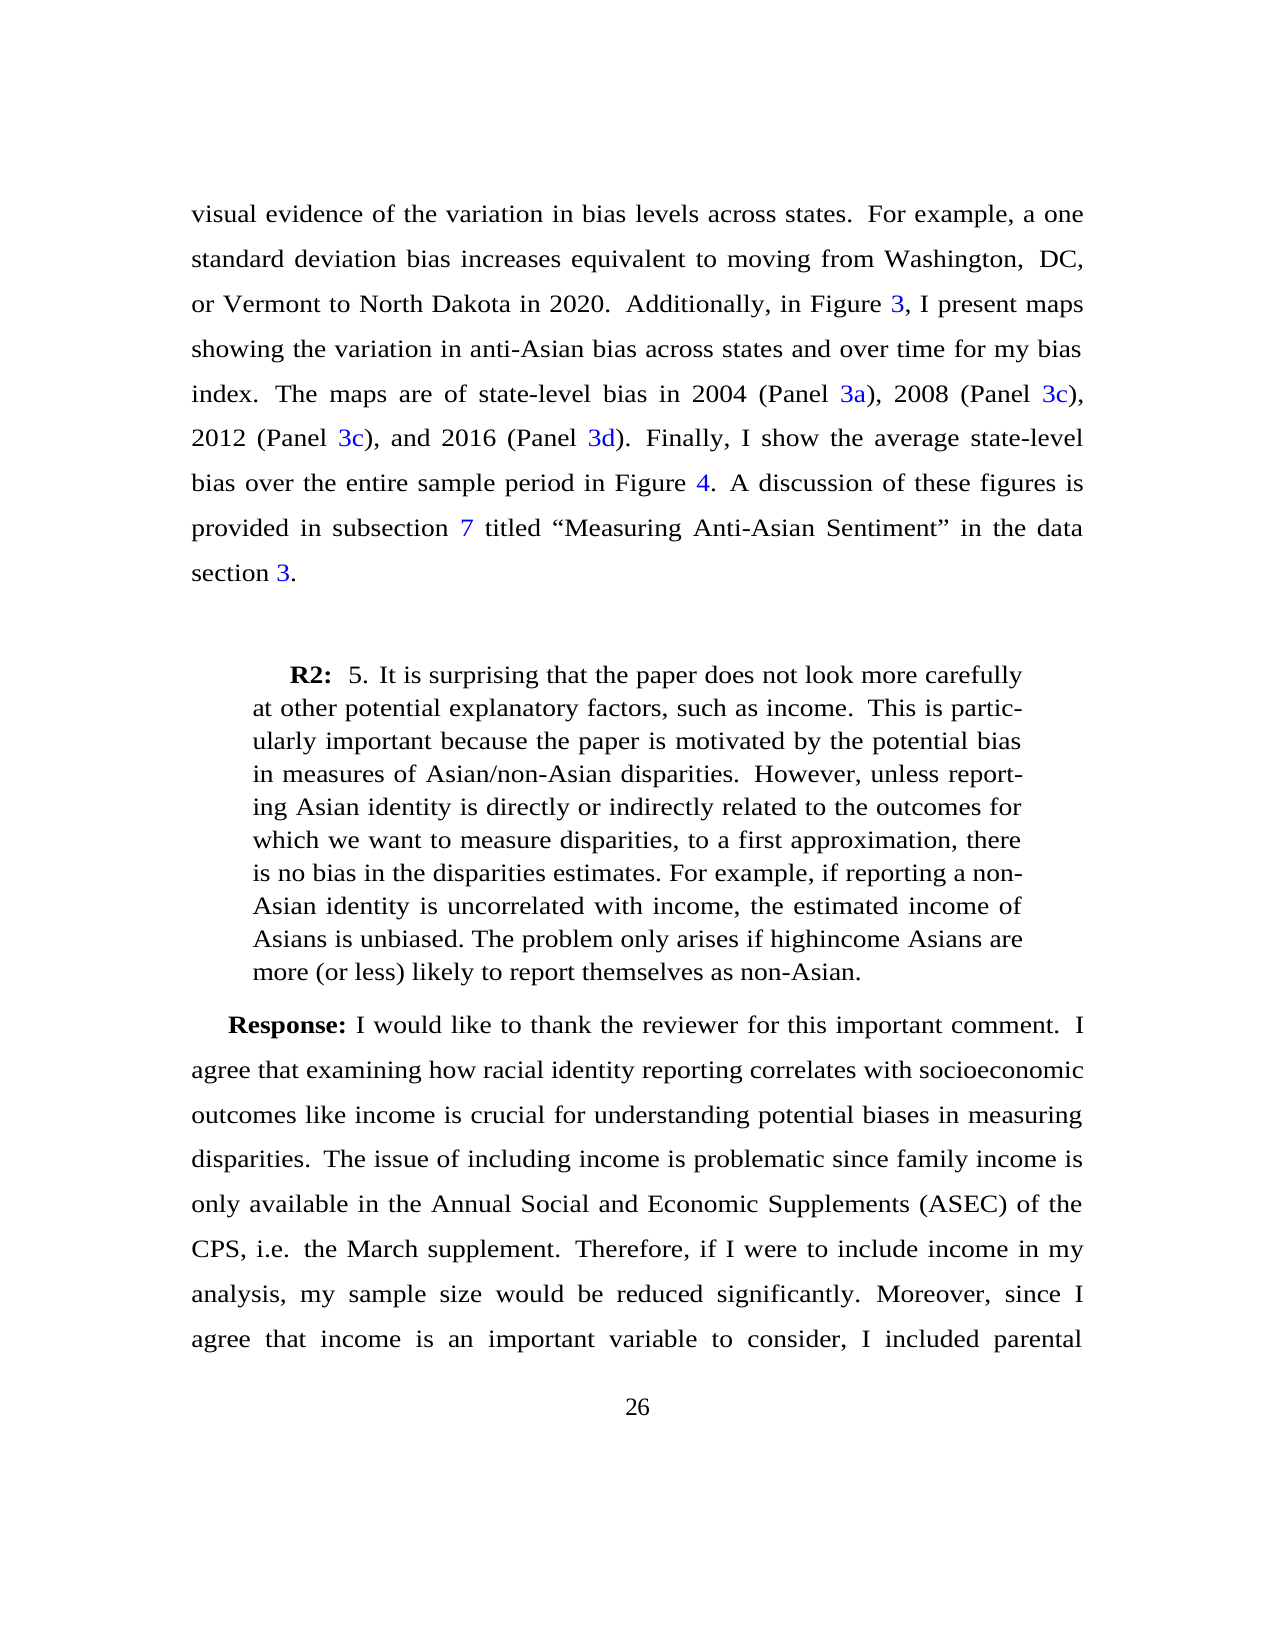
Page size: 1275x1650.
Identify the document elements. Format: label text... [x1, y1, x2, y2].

text visual evidence of the variation in bias levels across states. For example, a one standard deviation bias increases equivalent to moving from Washington, DC, or Vermont to North Dakota in 2020. Additionally, in Figure 3, I present maps showing the variation in anti-Asian bias across states and over time for my bias index. The maps are of state-level bias in 2004 (Panel 3a), 2008 (Panel 3c), 2012 (Panel 3c), and 2016 (Panel 3d). Finally, I show the average state-level bias over the entire sample period in Figure 4. A discussion of these figures is provided in subsection 7 titled “Measuring Anti-Asian Sentiment” in the data section 3. [191, 199, 1084, 587]
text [191, 1010, 1084, 1352]
text R2: 5. It is surprising that the paper does not look more carefully at other potential explanatory factors, such as income. This is partic-ularly important because the paper is motivated by the potential bias in measures of Asian/non-Asian disparities. However, unless report-ing Asian identity is directly or indirectly related to the outcomes for which we want to measure disparities, to a first approximation, there is no bias in the disparities estimates. For example, if reporting a non-Asian identity is uncorrelated with income, the estimated income of Asians is unbiased. The problem only arises if highincome Asians are more (or less) likely to report themselves as non-Asian. [252, 660, 1023, 986]
